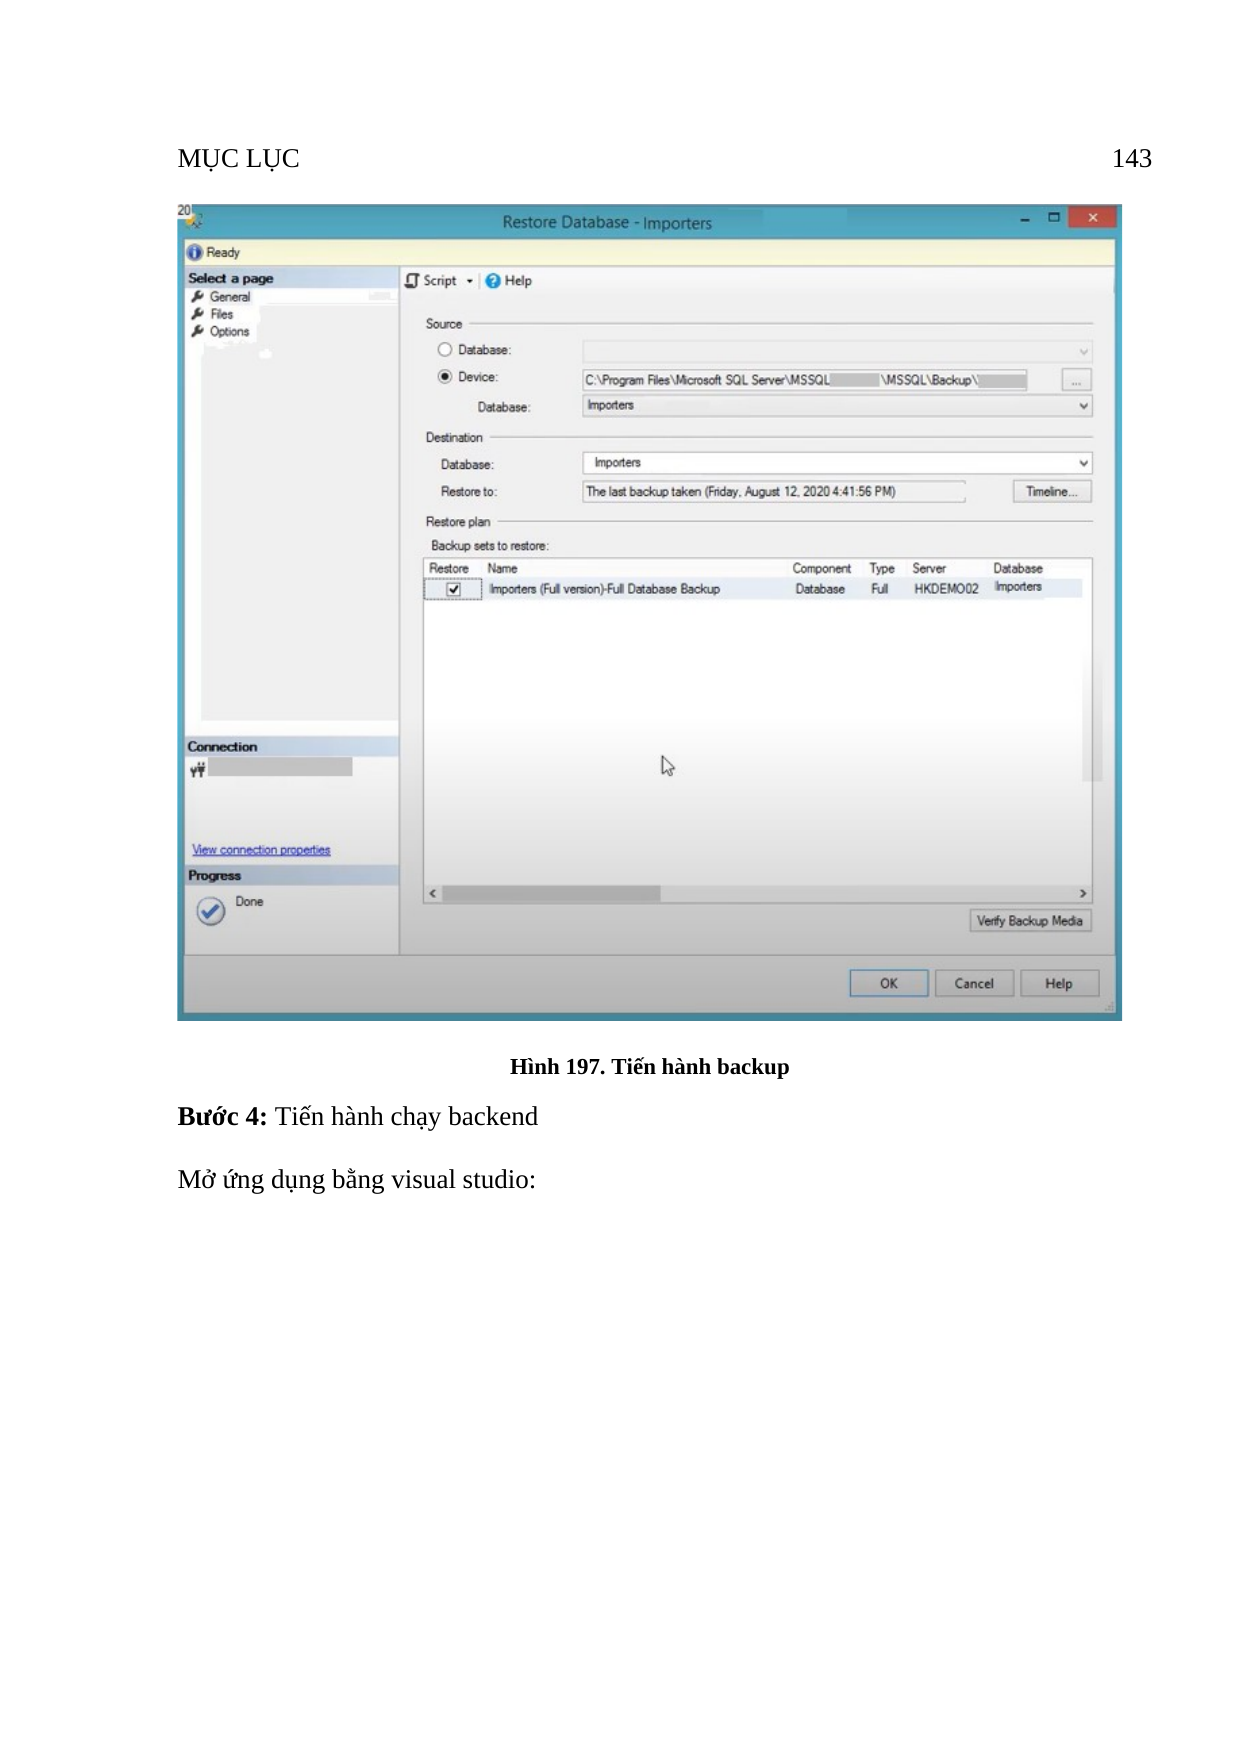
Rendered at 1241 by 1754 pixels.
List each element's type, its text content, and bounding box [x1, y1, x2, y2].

picture [177, 204, 1123, 1021]
text Bước 4: Tiến hành chạy backend [177, 1100, 1122, 1131]
text Mở ứng dụng bằng visual studio: [177, 1163, 1122, 1194]
text Hình 197. Tiến hành backup [177, 1053, 1122, 1079]
